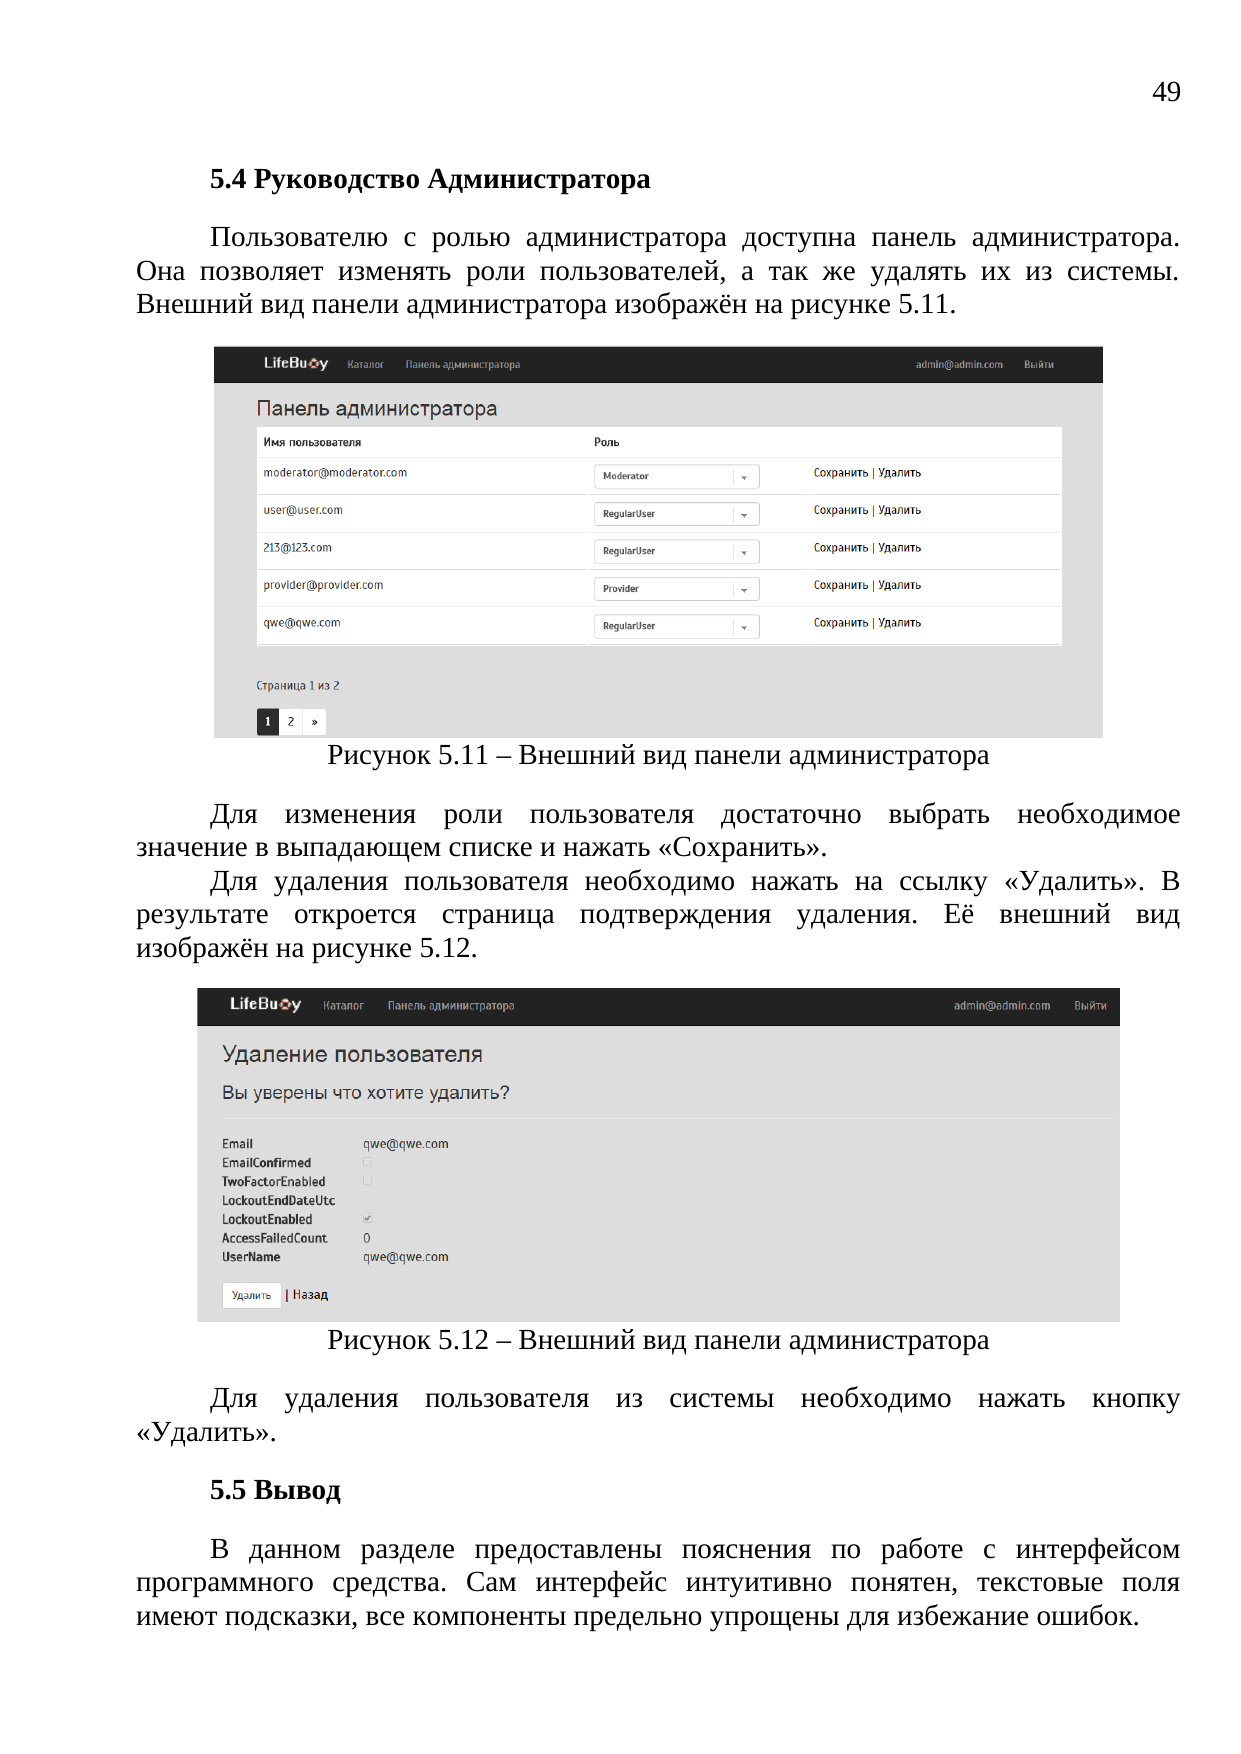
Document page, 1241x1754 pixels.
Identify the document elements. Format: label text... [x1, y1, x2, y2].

text Рисунок 5.12 – Внешний вид панели администратора [136, 1322, 1181, 1355]
subtitle 5.4 Руководство Администратора [136, 161, 1181, 194]
text Для удаления пользователя необходимо нажать на ссылку «Удалить». В результате откроется страница подтверждения удаления. Её внешний вид изображён на рисунке 5.12. [136, 863, 1181, 964]
text Для удаления пользователя из системы необходимо нажать кнопку «Удалить». [136, 1380, 1181, 1447]
text Рисунок 5.11 – Внешний вид панели администратора [136, 737, 1181, 771]
picture [214, 345, 1103, 738]
text Для изменения роли пользователя достаточно выбрать необходимое значение в выпадающем списке и нажать «Сохранить». [136, 796, 1181, 863]
text Пользователю с ролью администратора доступна панель администратора. Она позволяет изменять роли пользователей, а так же удалять их из системы. Внешний вид панели администратора изображён на рисунке 5.11. [136, 219, 1181, 320]
text В данном разделе предоставлены пояснения по работе с интерфейсом программного средства. Сам интерфейс интуитивно понятен, текстовые поля имеют подсказки, все компоненты предельно упрощены для избежание ошибок. [136, 1531, 1181, 1632]
picture [197, 988, 1120, 1322]
subtitle 5.5 Вывод [136, 1472, 1181, 1506]
